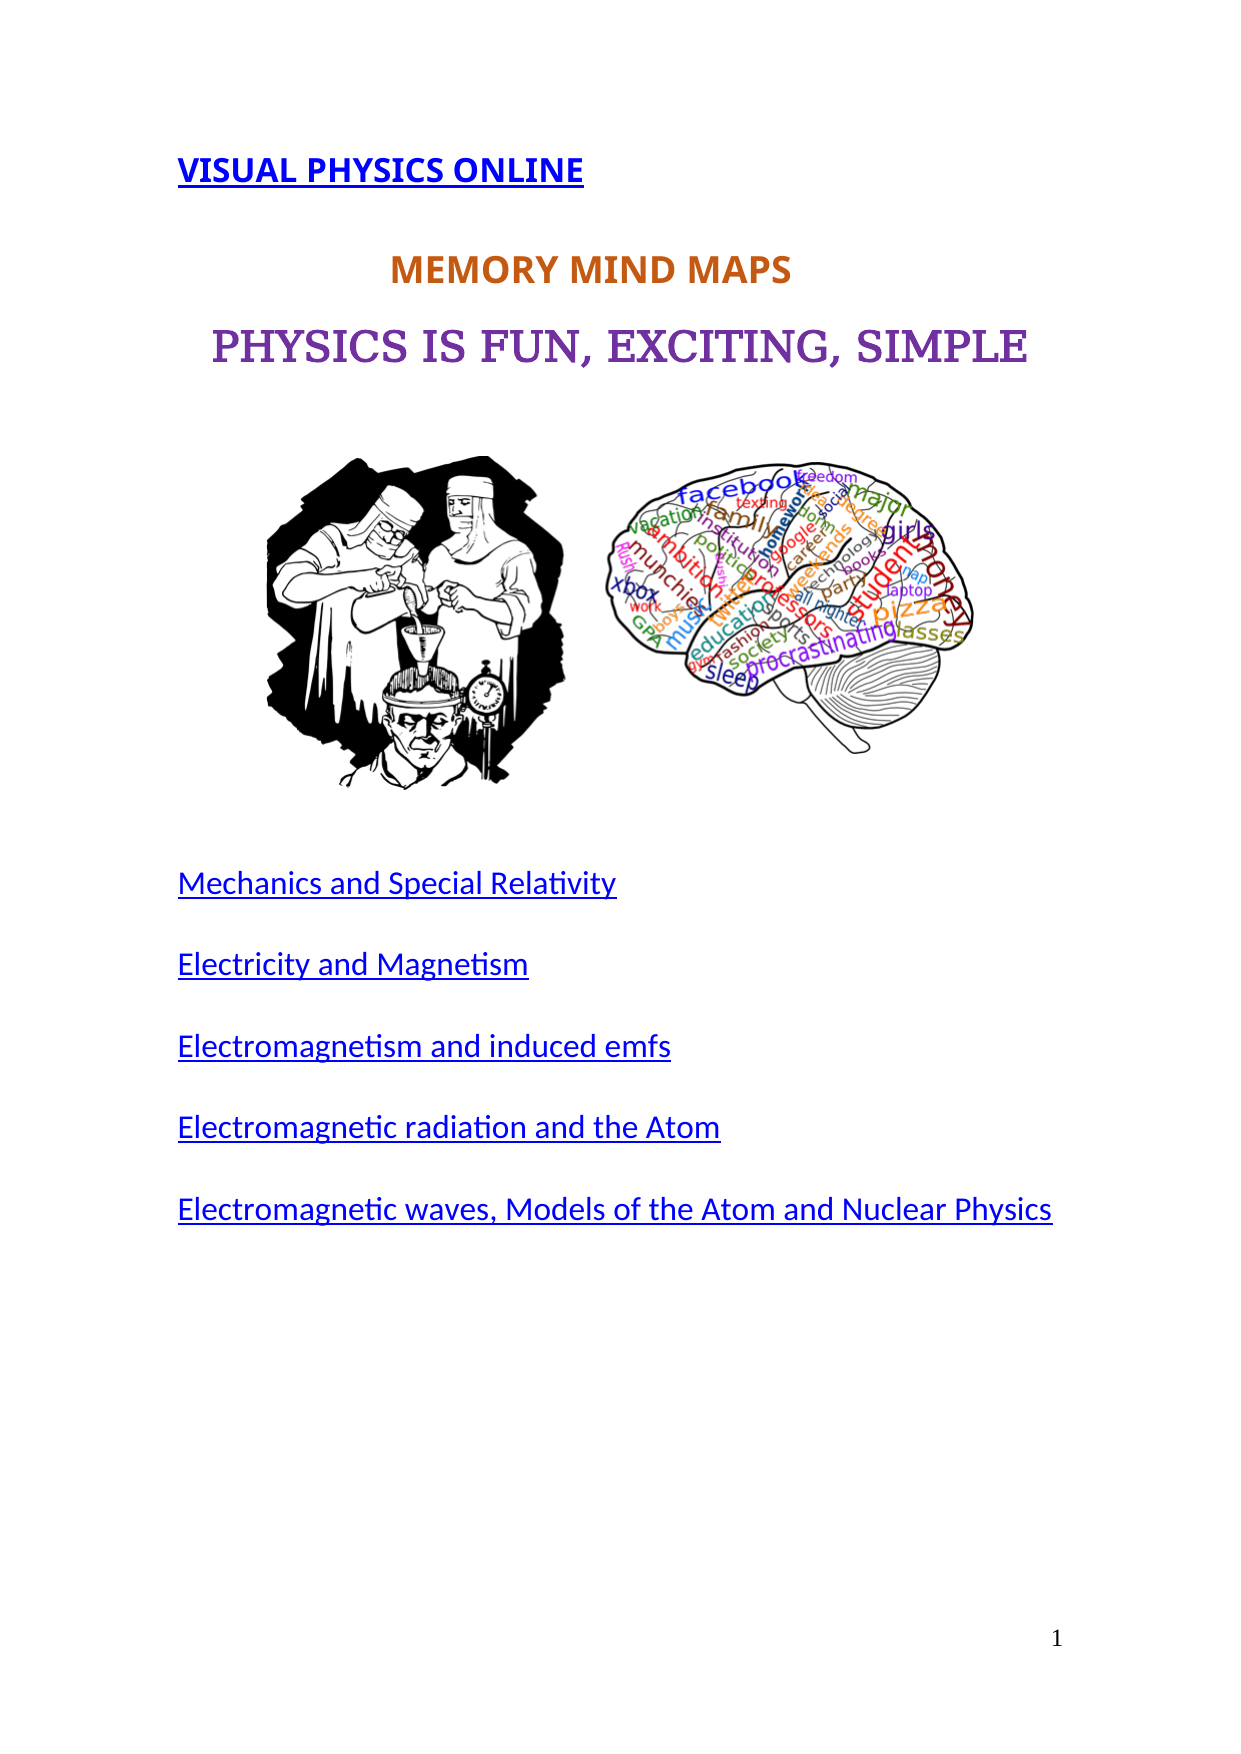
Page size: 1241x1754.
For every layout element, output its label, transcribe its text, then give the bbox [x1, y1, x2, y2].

text Electromagnetic radiation and the Atom [177, 1106, 1063, 1147]
text Electromagnetic waves, Models of the Atom and Nuclear Physics [177, 1188, 1063, 1228]
text VISUAL PHYSICS ONLINE [177, 147, 1063, 192]
picture [266, 456, 974, 790]
text Electromagnetism and induced emfs [177, 1025, 1063, 1066]
text MEMORY MIND MAPS [177, 243, 1004, 294]
text Mechanics and Special Relativity [177, 862, 1063, 903]
text PHYSICS IS FUN, EXCITING, SIMPLE [177, 320, 1063, 370]
text Electricity and Magnetism [177, 943, 1063, 984]
